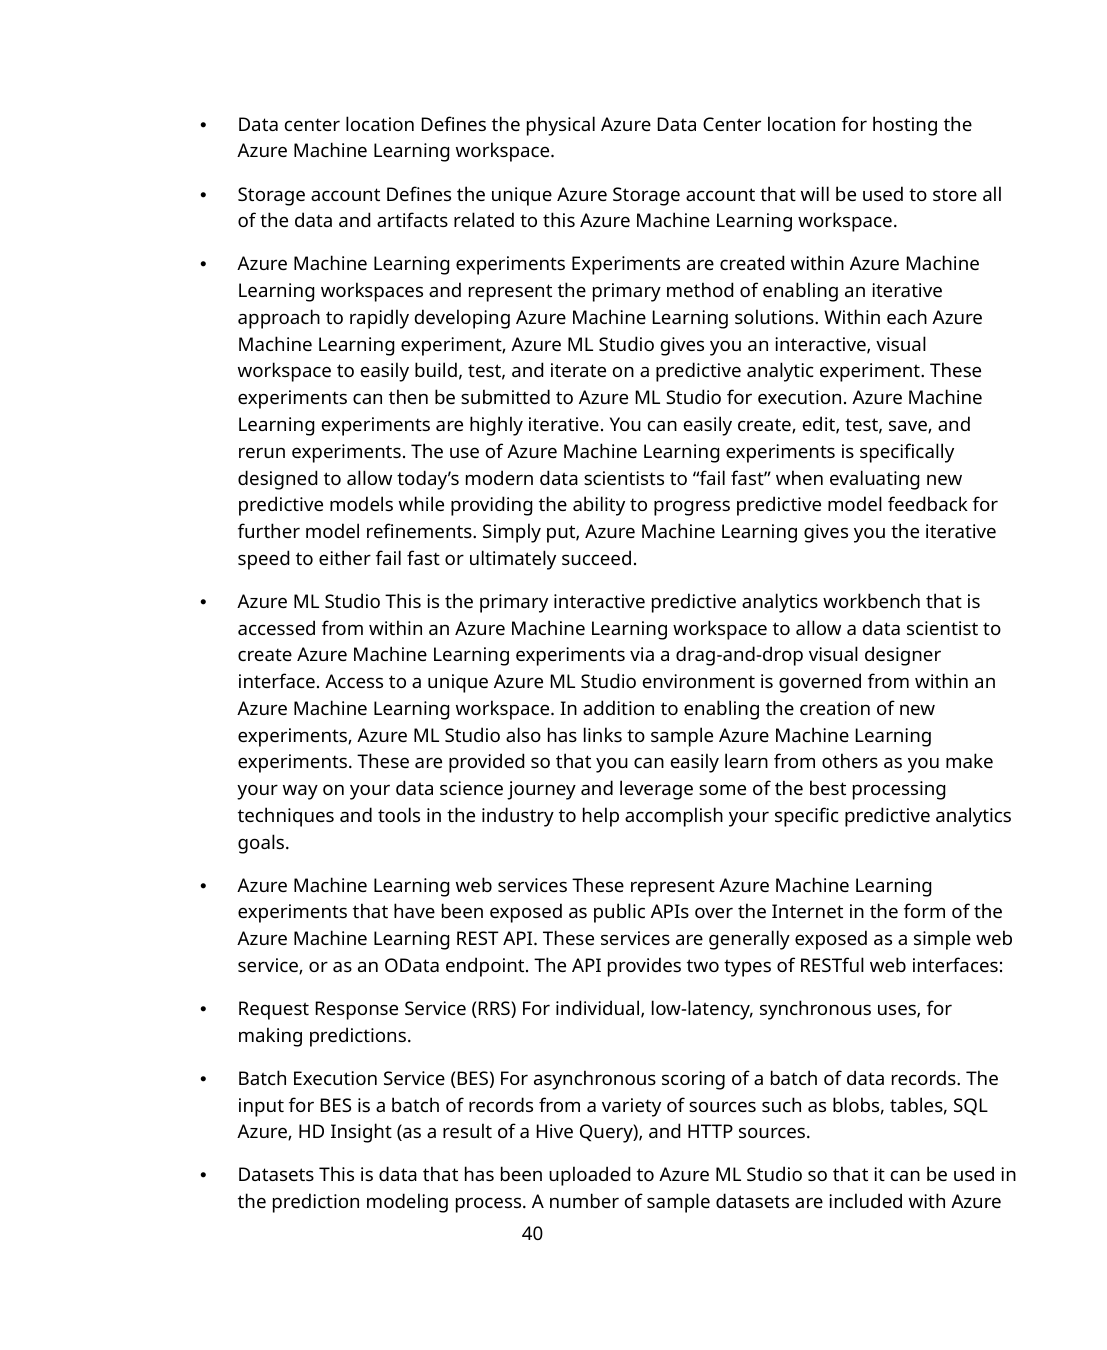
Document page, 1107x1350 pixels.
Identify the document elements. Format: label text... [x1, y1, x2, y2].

list Azure Machine Learning experiments Experiments are created within Azure Machine Learning workspaces and represent the primary method of enabling an iterative approach to rapidly developing Azure Machine Learning solutions. Within each Azure Machine Learning experiment, Azure ML Studio gives you an interactive, visual workspace to easily build, test, and iterate on a predictive analytic experiment. These experiments can then be submitted to Azure ML Studio for execution. Azure Machine Learning experiments are highly iterative. You can easily create, edit, test, save, and rerun experiments. The use of Azure Machine Learning experiments is specifically designed to allow today’s modern data scientists to “fail fast” when evaluating new predictive models while providing the ability to progress predictive model feedback for further model refinements. Simply put, Azure Machine Learning gives you the iterative speed to either fail fast or ultimately succeed. [200, 251, 1019, 571]
list Batch Execution Service (BES) For asynchronous scoring of a batch of data records. The input for BES is a batch of records from a variety of sources such as blobs, tables, SQL Azure, HD Insight (as a result of a Hive Query), and HTTP sources. [200, 1065, 1019, 1144]
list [200, 1162, 1019, 1214]
list Data center location Defines the physical Azure Data Center location for hosting the Azure Machine Learning workspace. [200, 111, 1019, 163]
list Azure ML Studio This is the primary interactive predictive analytics workbench that is accessed from within an Azure Machine Learning workspace to allow a data scientist to create Azure Machine Learning experiments via a drag-and-drop visual designer interface. Access to a unique Azure ML Studio environment is governed from within an Azure Machine Learning workspace. In addition to enabling the creation of new experiments, Azure ML Studio also has links to sample Azure Machine Learning experiments. These are provided so that you can easily learn from others as you make your way on your data science journey and leverage some of the best processing techniques and tools in the industry to help accomplish your specific predictive analytics goals. [200, 588, 1019, 854]
list Request Response Service (RRS) For individual, low-latency, synchronous uses, for making predictions. [200, 995, 1019, 1048]
list Storage account Defines the unique Azure Storage account that will be used to store all of the data and artifacts related to this Azure Machine Learning workspace. [200, 181, 1019, 233]
list Azure Machine Learning web services These represent Azure Machine Learning experiments that have been exposed as public APIs over the Internet in the form of the Azure Machine Learning REST API. These services are generally exposed as a simple web service, or as an OData endpoint. The API provides two types of RESTful web interfaces: [200, 872, 1019, 978]
